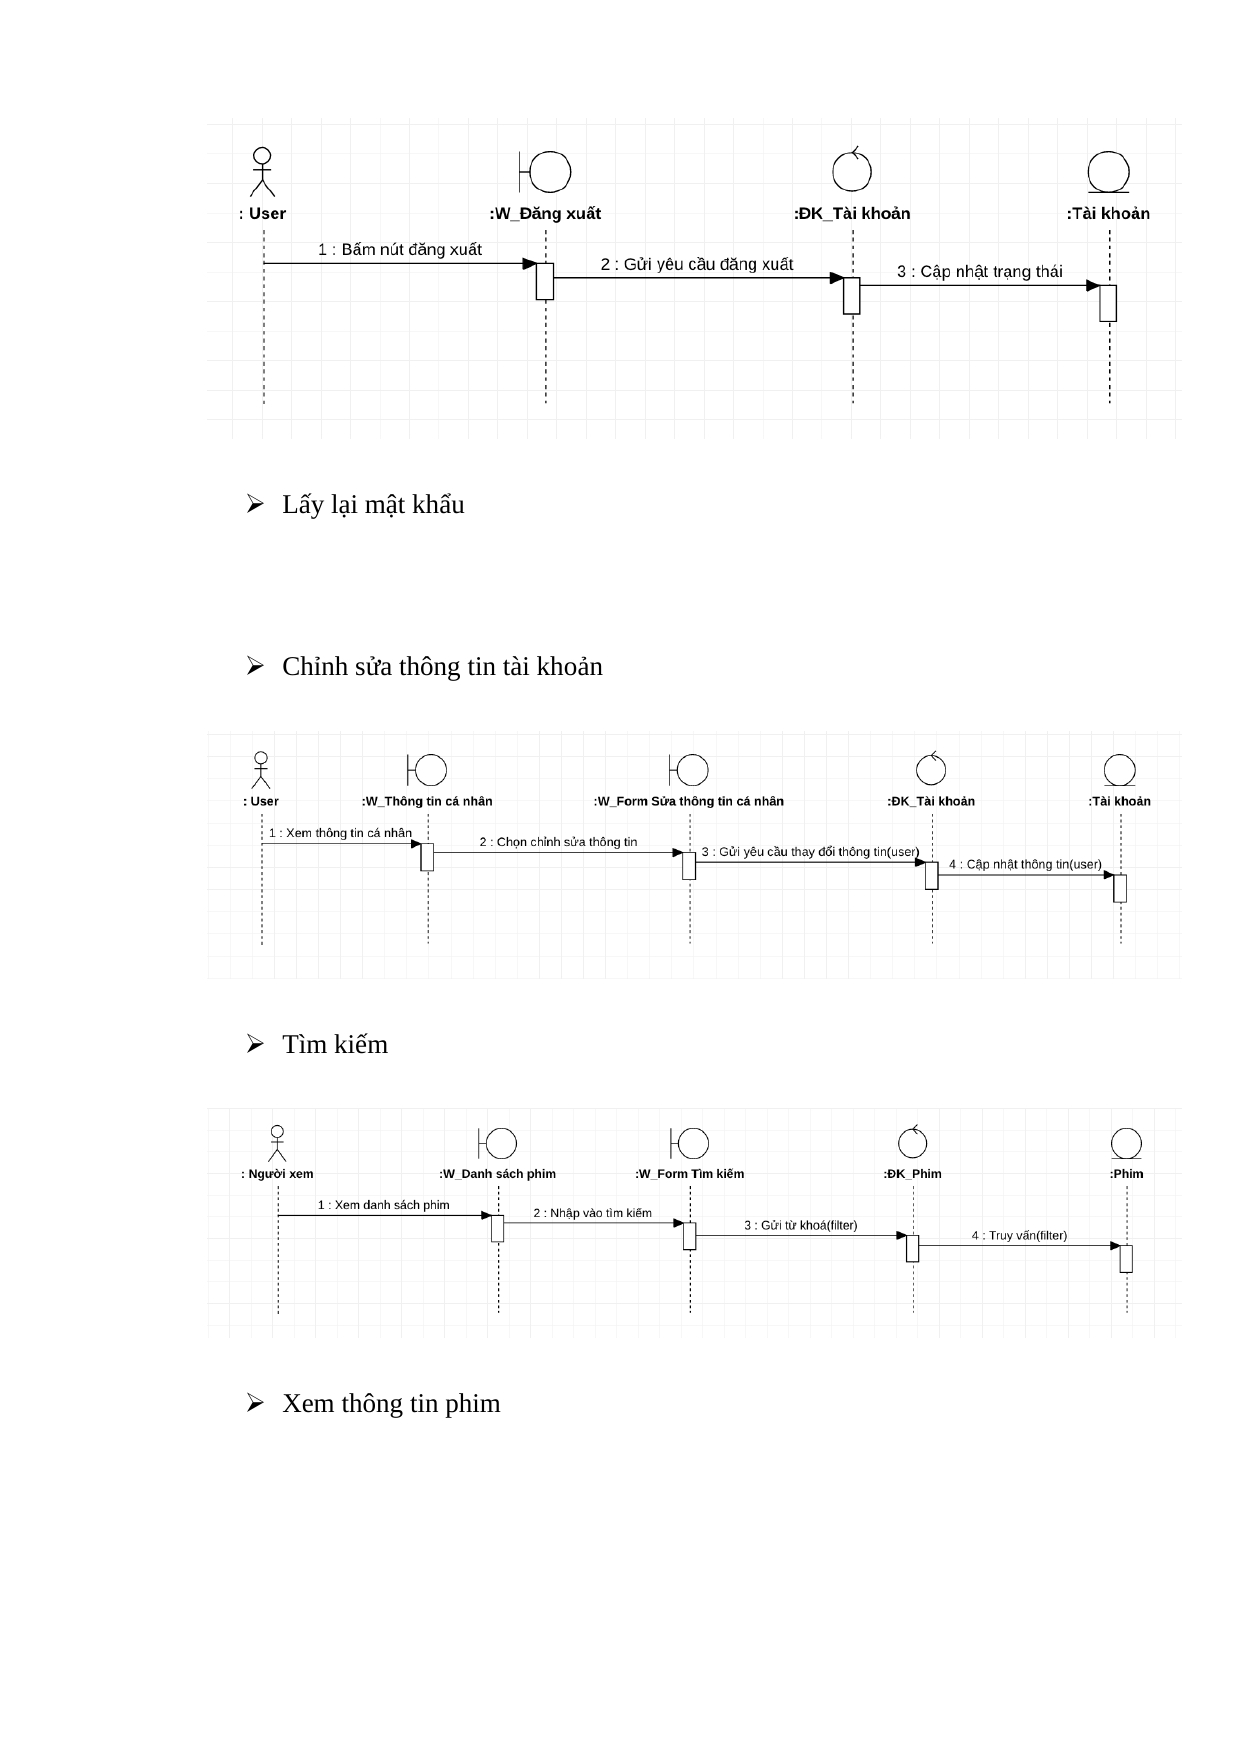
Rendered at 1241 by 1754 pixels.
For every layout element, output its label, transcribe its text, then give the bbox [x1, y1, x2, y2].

list Xem thông tin phim [244, 1387, 1093, 1418]
list Lấy lại mật khẩu [244, 488, 1093, 519]
list Tìm kiếm [244, 1028, 1093, 1059]
list Chỉnh sửa thông tin tài khoản [244, 650, 1093, 681]
picture [207, 118, 1182, 439]
picture [207, 1108, 1182, 1338]
picture [207, 731, 1182, 979]
